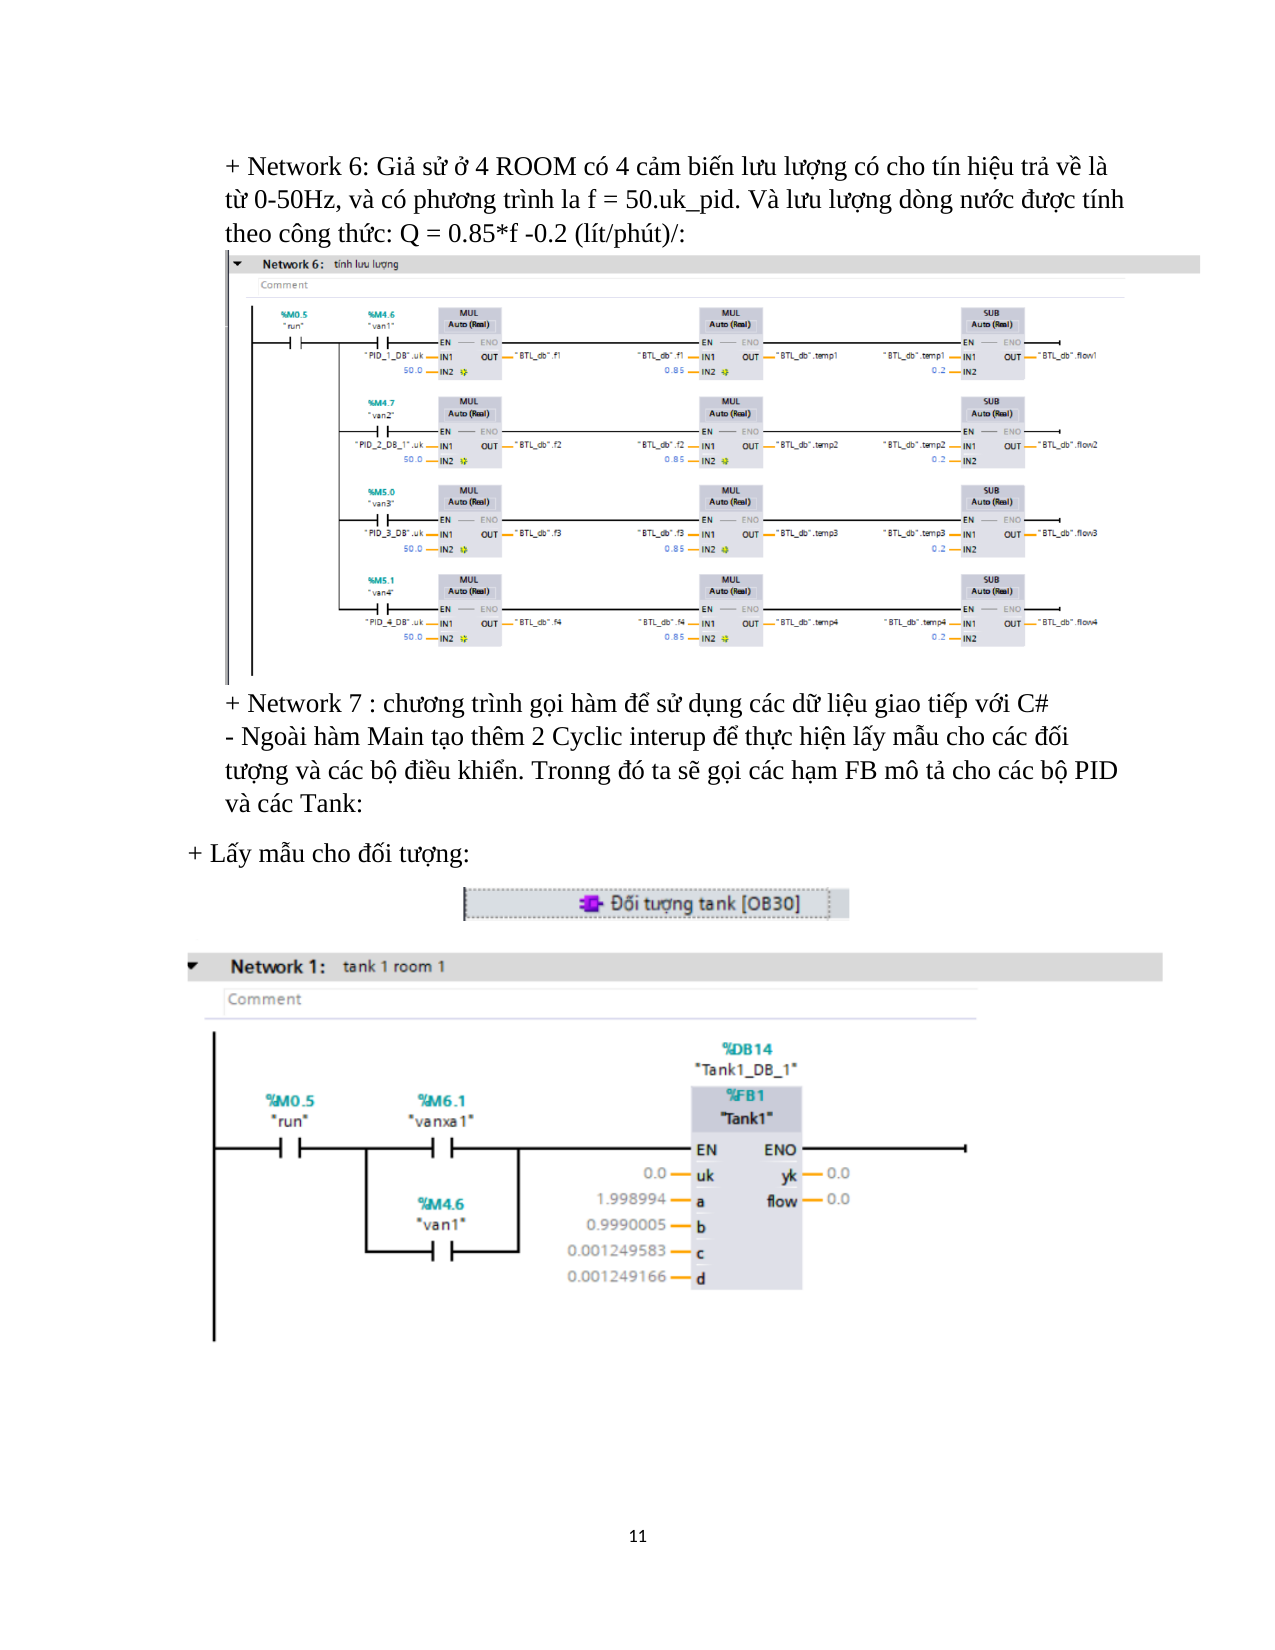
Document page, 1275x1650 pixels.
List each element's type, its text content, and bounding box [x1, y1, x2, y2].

picture [225, 250, 1200, 685]
list - Ngoài hàm Main tạo thêm 2 Cyclic interup để thực hiện lấy mẫu cho các đối tượng và các bộ điều khiển. Tronng đó ta sẽ gọi các hạm FB mô tả cho các bộ PID và các Tank: [225, 720, 1125, 818]
list + Network 7 : chương trình gọi hàm để sử dụng các dữ liệu giao tiếp với C# [225, 687, 1125, 718]
list + Network 6: Giả sử ở 4 ROOM có 4 cảm biến lưu lượng có cho tín hiệu trả về là từ 0-50Hz, và có phương trình la f = 50.uk_pid. Và lưu lượng dòng nước được tính theo công thức: Q = 0.85*f -0.2 (lít/phút)/: [225, 150, 1125, 248]
text + Lấy mẫu cho đối tượng: [187, 838, 1125, 869]
picture [463, 887, 850, 921]
picture [187, 939, 1163, 1351]
